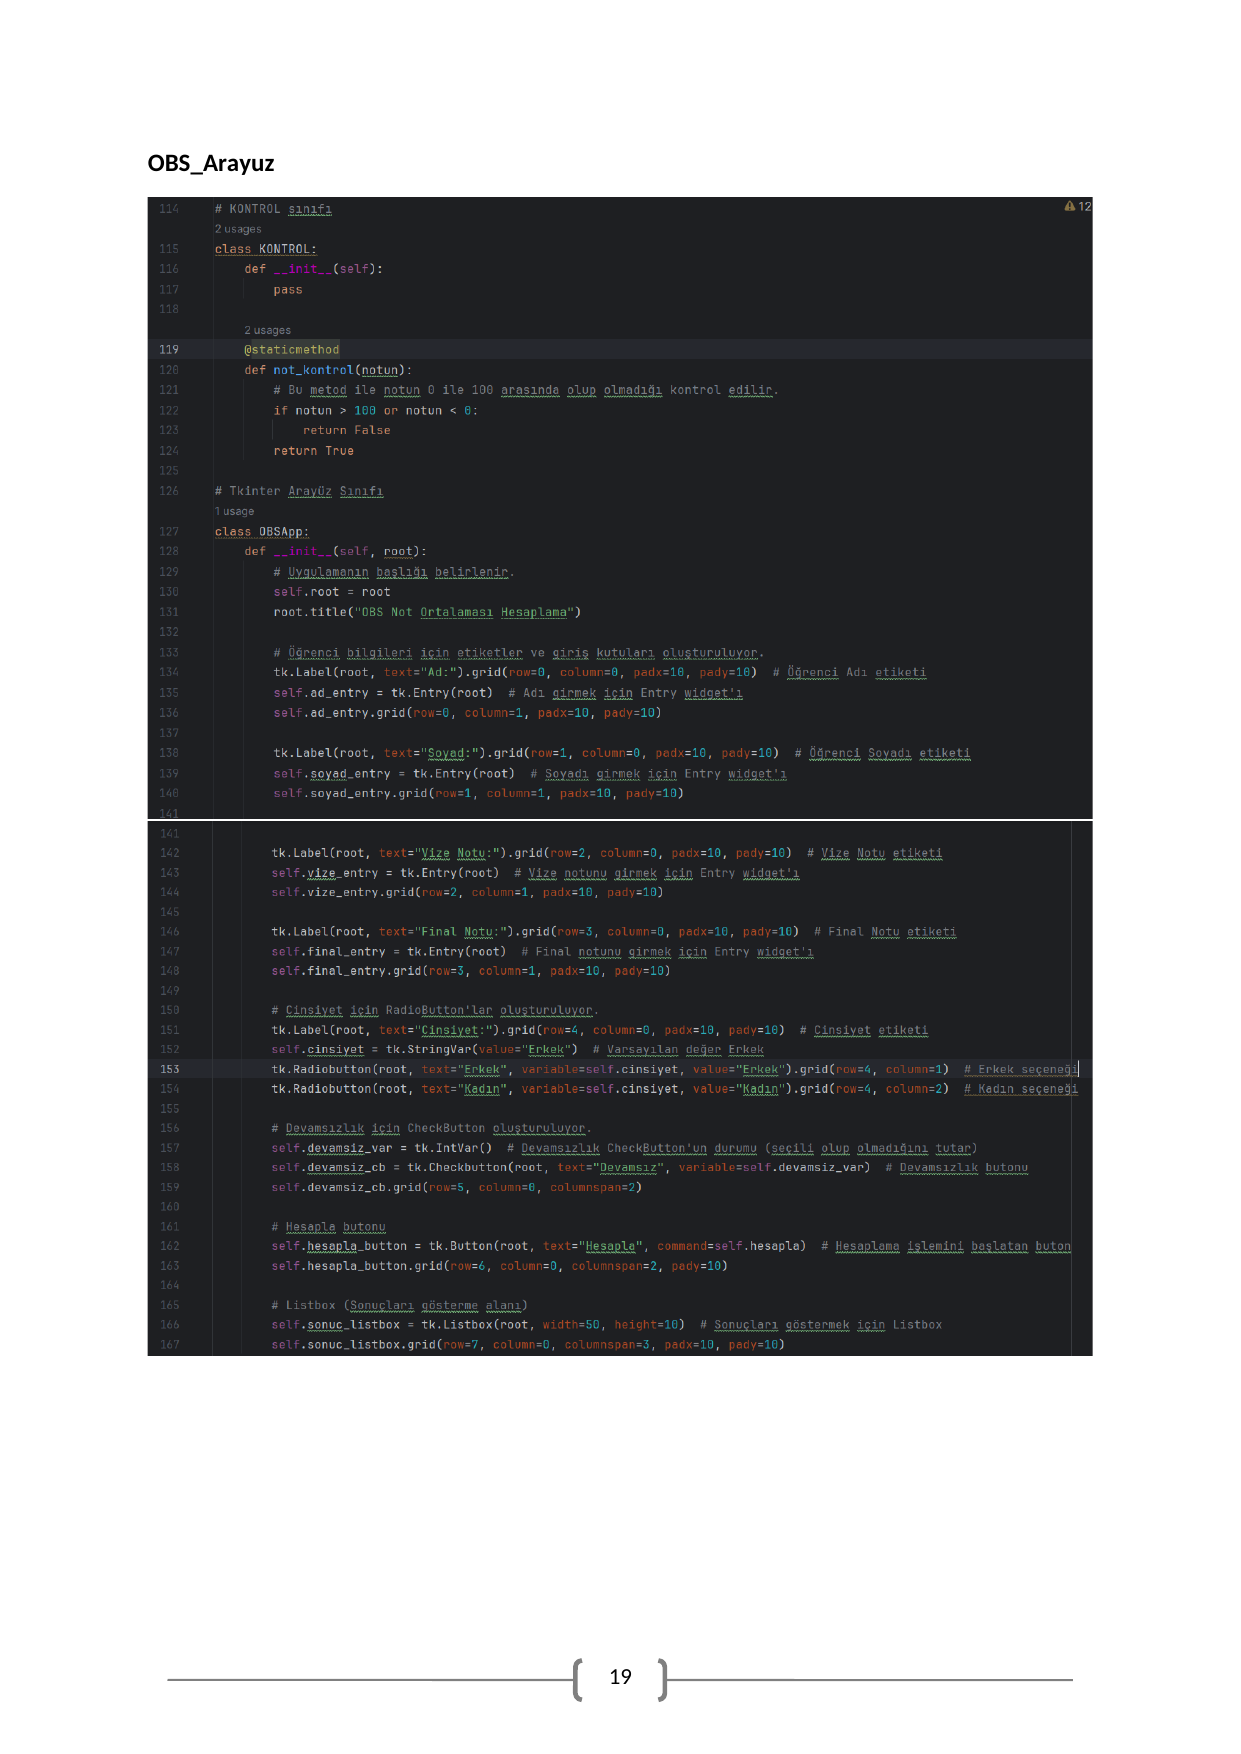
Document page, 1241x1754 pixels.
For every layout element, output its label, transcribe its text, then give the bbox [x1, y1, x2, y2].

picture [147, 197, 1093, 819]
picture [147, 821, 1093, 1356]
text OBS_Arayuz [148, 148, 1093, 178]
